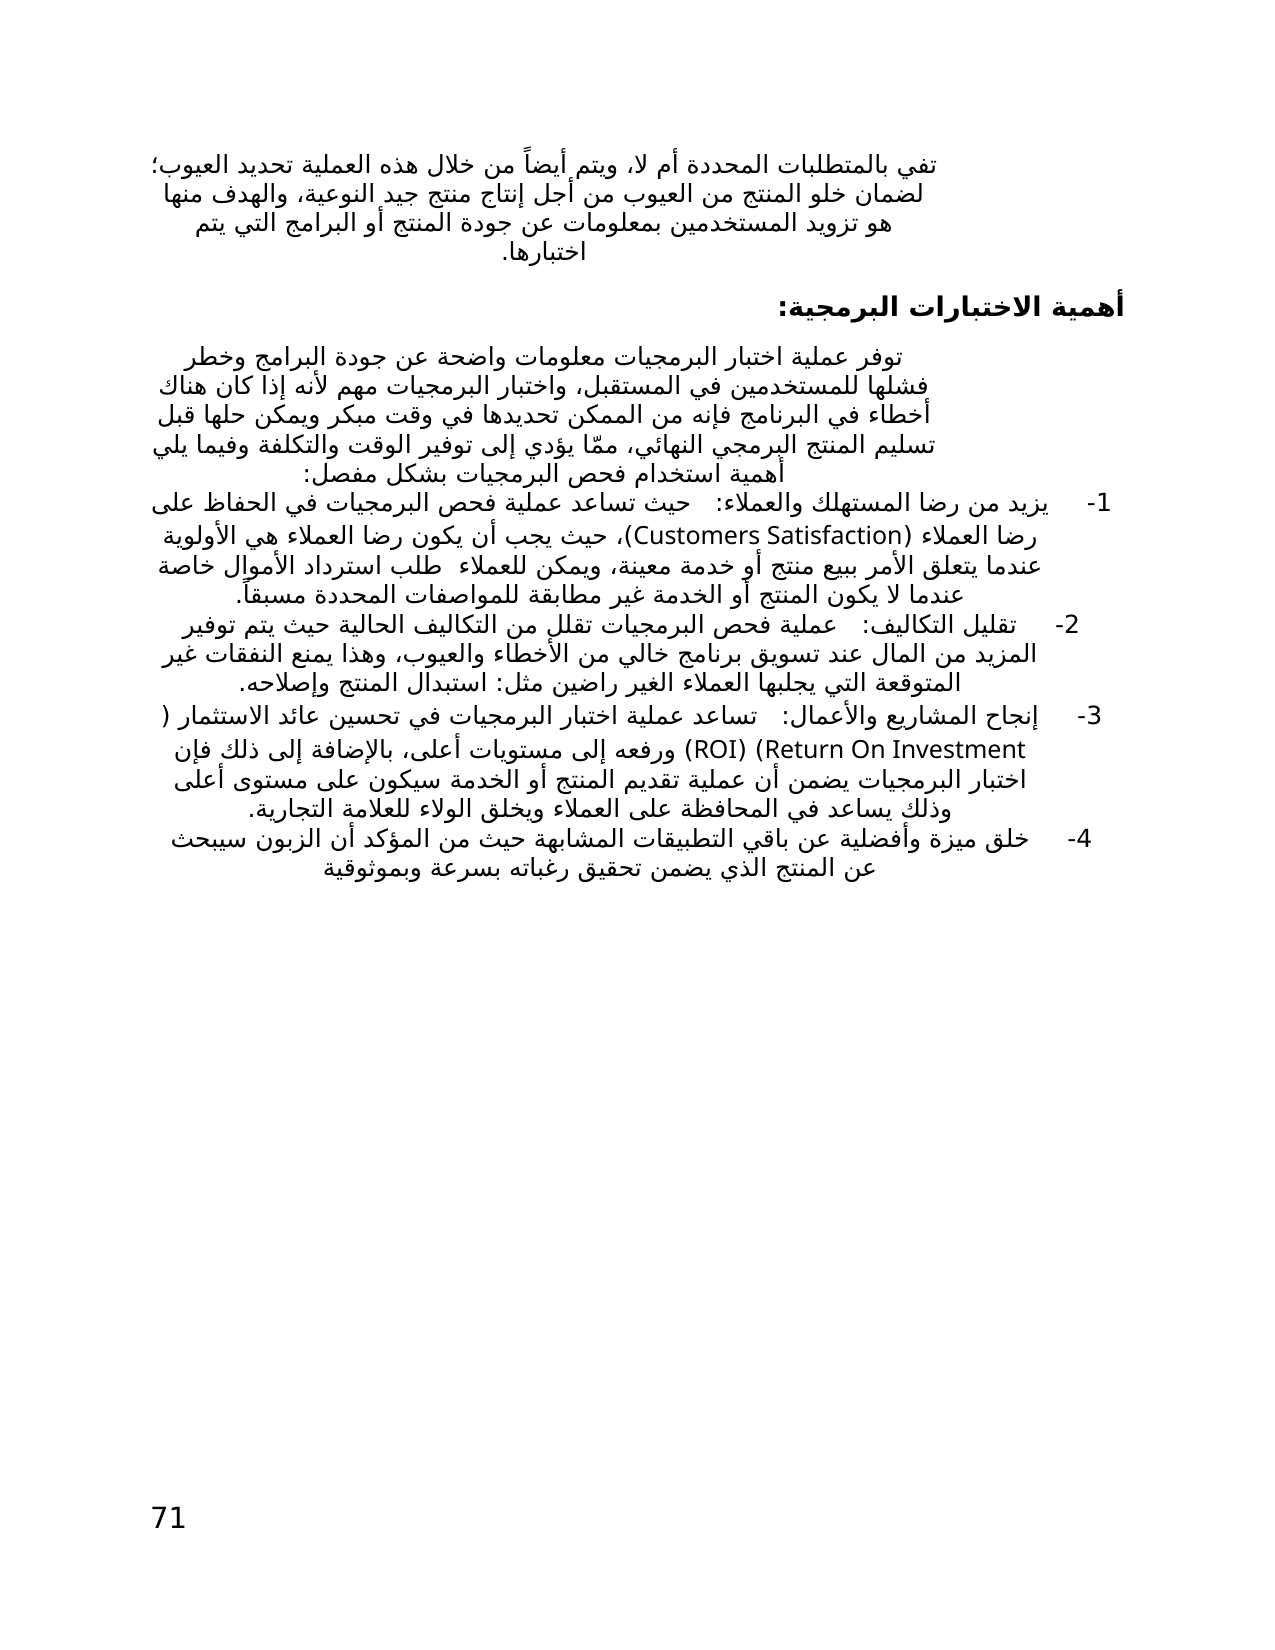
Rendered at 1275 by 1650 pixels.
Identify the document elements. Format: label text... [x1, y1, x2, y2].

title أهمية الاختبارات البرمجية: [150, 292, 1125, 323]
list خلق ميزة وأفضلية عن باقي التطبيقات المشابهة حيث من المؤكد أن الزبون سيبحث عن المنتج الذي يضمن تحقيق رغباته بسرعة وبموثوقية [150, 824, 1087, 882]
list تقليل التكاليف: عملية فحص البرمجيات تقلل من التكاليف الحالية حيث يتم توفير المزيد من المال عند تسويق برنامج خالي من الأخطاء والعيوب، وهذا يمنع النفقات غير المتوقعة التي يجلبها العملاء الغير راضين مثل: استبدال المنتج وإصلاحه. [150, 610, 1087, 697]
list إنجاح المشاريع والأعمال: تساعد عملية اختبار البرمجيات في تحسين عائد الاستثمار (Return On Investment) (ROI) ورفعه إلى مستويات أعلى، بالإضافة إلى ذلك فإن اختبار البرمجيات يضمن أن عملية تقديم المنتج أو الخدمة سيكون على مستوى أعلى وذلك يساعد في المحافظة على العملاء ويخلق الولاء للعلامة التجارية. [150, 697, 1087, 824]
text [150, 150, 937, 267]
list يزيد من رضا المستهلك والعملاء: حيث تساعد عملية فحص البرمجيات في الحفاظ على رضا العملاء (Customers Satisfaction)، حيث يجب أن يكون رضا العملاء هي الأولوية عندما يتعلق الأمر ببيع منتج أو خدمة معينة، ويمكن للعملاء طلب استرداد الأموال خاصة عندما لا يكون المنتج أو الخدمة غير مطابقة للمواصفات المحددة مسبقاً. [150, 488, 1087, 610]
text توفر عملية اختبار البرمجيات معلومات واضحة عن جودة البرامج وخطر فشلها للمستخدمين في المستقبل، واختبار البرمجيات مهم لأنه إذا كان هناك أخطاء في البرنامج فإنه من الممكن تحديدها في وقت مبكر ويمكن حلها قبل تسليم المنتج البرمجي النهائي، ممّا يؤدي إلى توفير الوقت والتكلفة وفيما يلي أهمية استخدام فحص البرمجيات بشكل مفصل: [150, 342, 937, 488]
